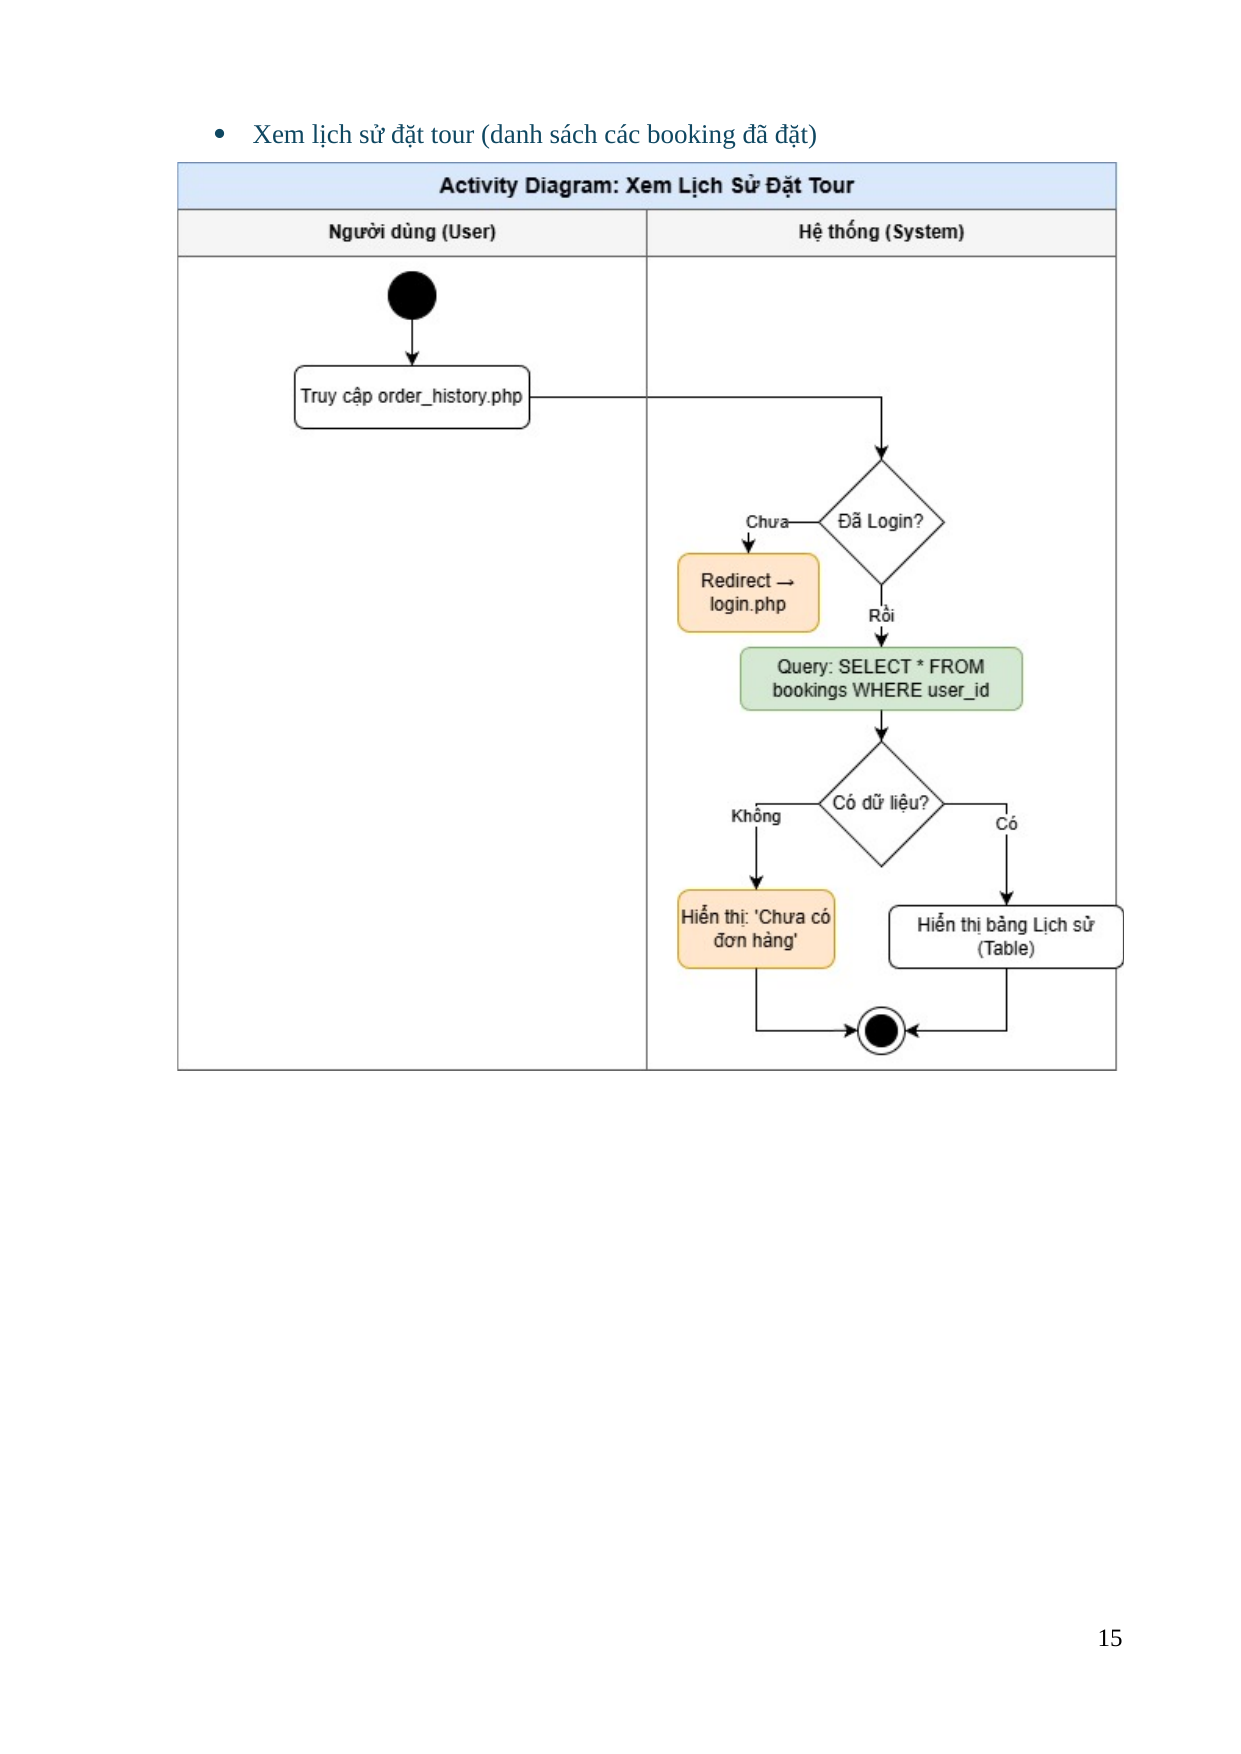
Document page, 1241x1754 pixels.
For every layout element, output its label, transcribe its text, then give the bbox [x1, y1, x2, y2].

subtitle Xem lịch sử đặt tour (danh sách các booking đã đặt) [215, 118, 1122, 149]
picture [177, 162, 1124, 1071]
